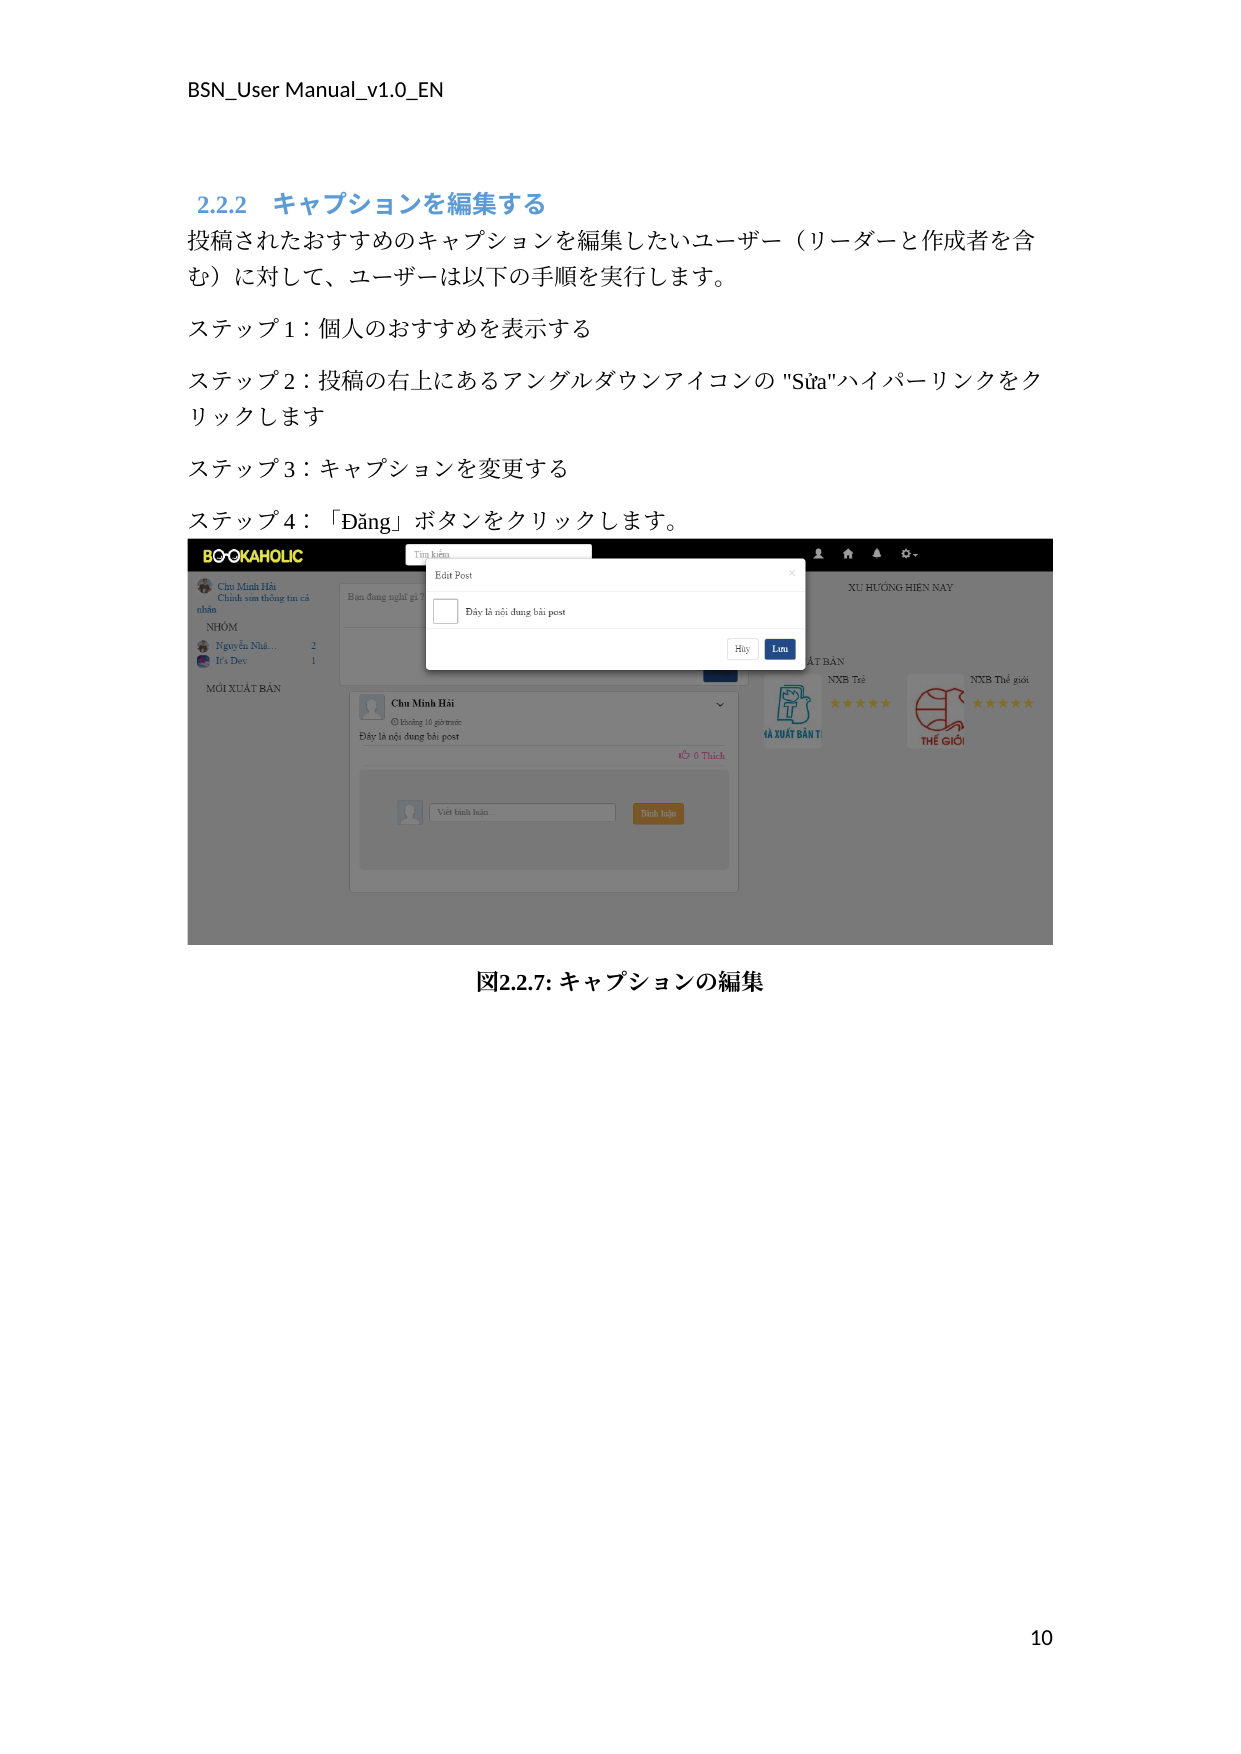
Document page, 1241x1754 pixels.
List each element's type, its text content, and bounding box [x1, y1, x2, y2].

text ステップ4：「Đăng」ボタンをクリックします。 [187, 503, 1053, 538]
text ステップ1：個人のおすすめを表示する [187, 311, 1053, 344]
text ステップ3：キャプションを変更する [187, 451, 1053, 484]
picture [187, 538, 1053, 945]
text 投稿されたおすすめのキャプションを編集したいユーザー（リーダーと作成者を含む）に対して、ユーザーは以下の手順を実行します。 [187, 223, 1053, 292]
text ステップ2：投稿の右上にあるアングルダウンアイコンの "Sửa"ハイパーリンクをクリックします [187, 363, 1053, 432]
subtitle キャプションを編集する [197, 184, 1053, 220]
